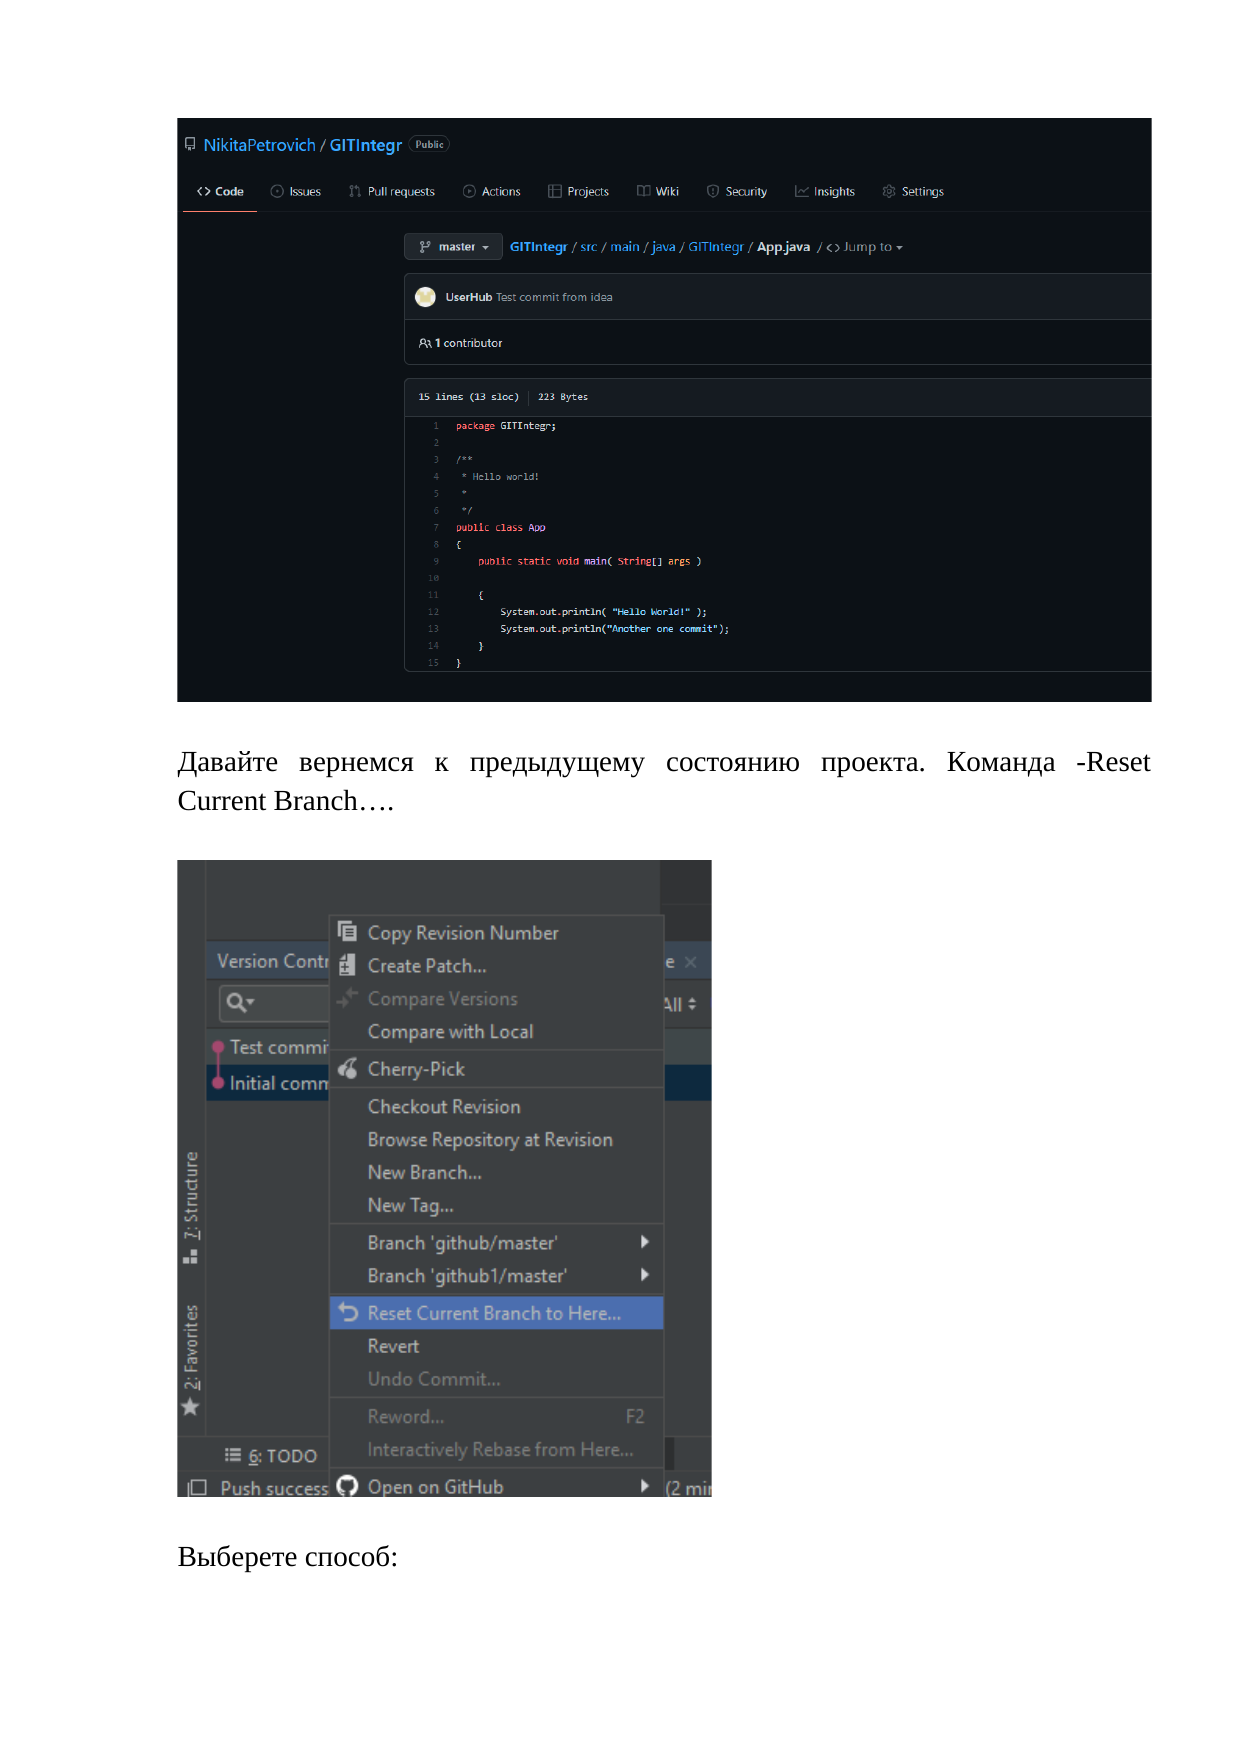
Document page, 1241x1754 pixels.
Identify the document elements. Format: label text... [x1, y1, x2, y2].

picture [177, 860, 712, 1497]
picture [177, 118, 1152, 702]
text Выберете способ: [177, 1539, 1152, 1572]
text Давайте вернемся к предыдущему состоянию проекта. Команда -Reset Current Branch…. [177, 744, 1152, 817]
